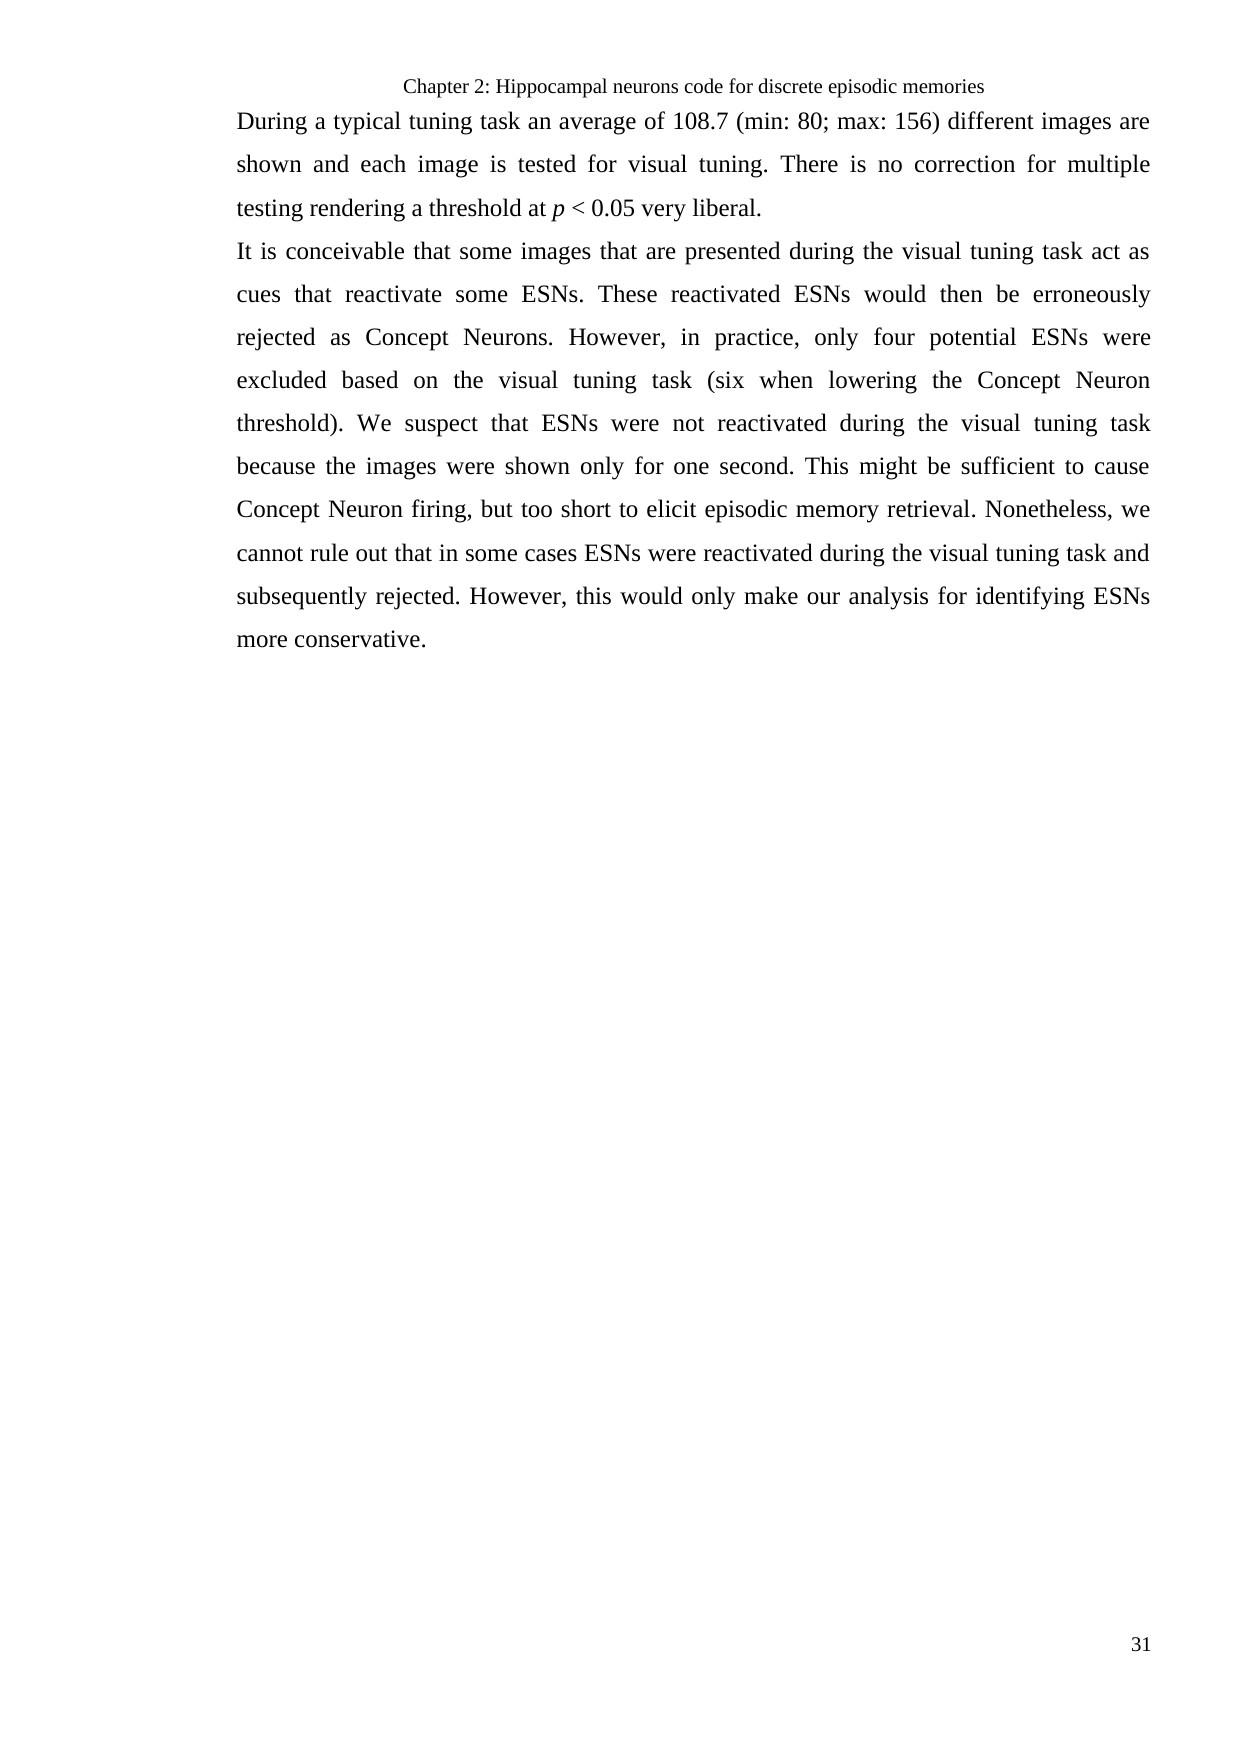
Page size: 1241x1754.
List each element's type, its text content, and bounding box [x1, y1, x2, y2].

text During a typical tuning task an average of 108.7 (min: 80; max: 156) different images are shown and each image is tested for visual tuning. There is no correction for multiple testing rendering a threshold at p < 0.05 very liberal. [236, 106, 1152, 221]
text It is conceivable that some images that are presented during the visual tuning task act as cues that reactivate some ESNs. These reactivated ESNs would then be erroneously rejected as Concept Neurons. However, in practice, only four potential ESNs were excluded based on the visual tuning task (six when lowering the Concept Neuron threshold). We suspect that ESNs were not reactivated during the visual tuning task because the images were shown only for one second. This might be sufficient to cause Concept Neuron firing, but too short to elicit episodic memory retrieval. Nonetheless, we cannot rule out that in some cases ESNs were reactivated during the visual tuning task and subsequently rejected. However, this would only make our analysis for identifying ESNs more conservative. [236, 236, 1152, 653]
